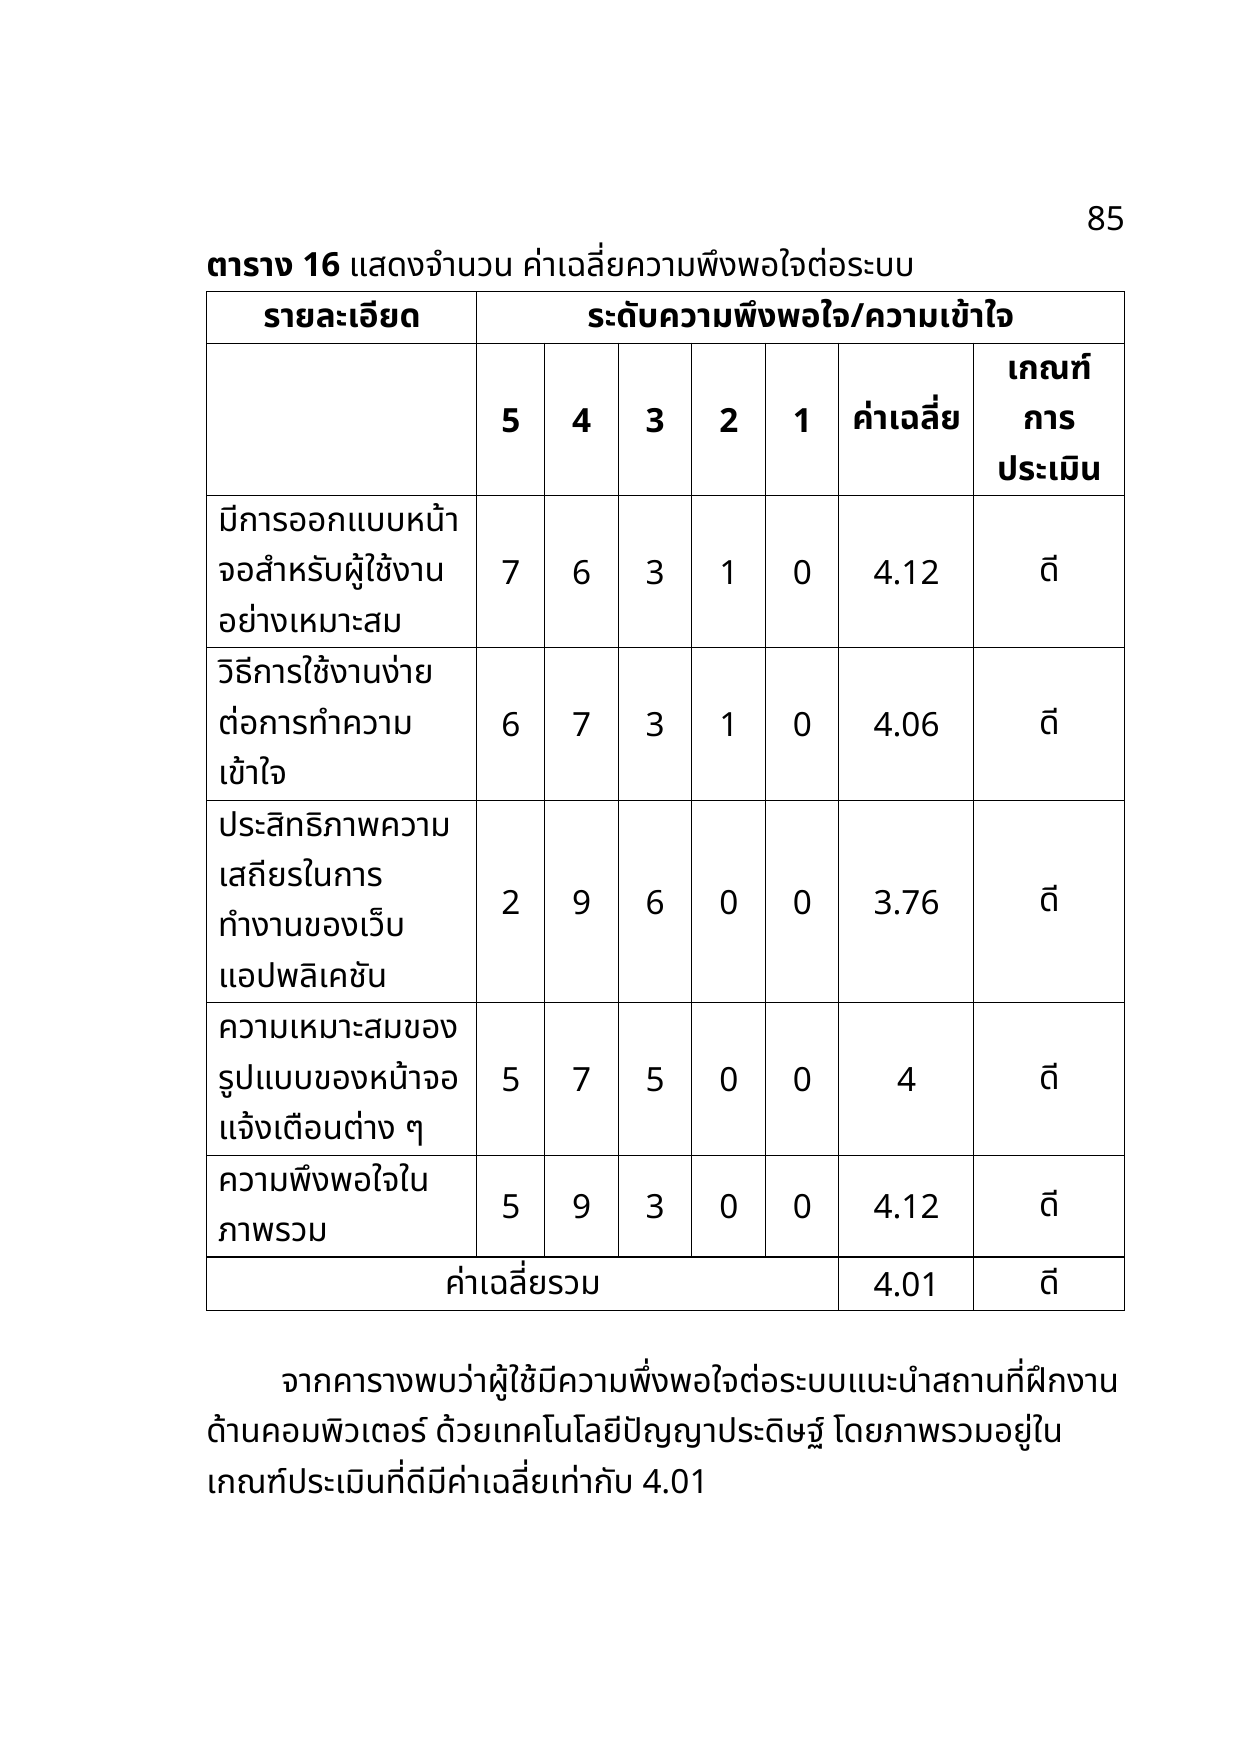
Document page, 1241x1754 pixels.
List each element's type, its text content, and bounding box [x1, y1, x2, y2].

table_header ระดับความพึงพอใจ/ความเข้าใจ [477, 292, 1124, 343]
table_cell 0 [766, 496, 838, 647]
table_cell เกณฑ์การประเมิน [974, 344, 1124, 495]
table_cell 3 [619, 344, 691, 495]
table_cell 7 [545, 648, 618, 799]
table_cell ดี [974, 648, 1124, 799]
table_cell ความเหมาะสมของรูปแบบของหน้าจอแจ้งเตือนต่าง ๆ [207, 1003, 476, 1154]
table_cell 6 [619, 801, 691, 1002]
table_cell ดี [974, 1003, 1124, 1154]
table_cell ค่าเฉลี่ยรวม [207, 1258, 838, 1310]
table_cell [207, 344, 476, 495]
table_cell ดี [974, 1258, 1124, 1310]
table_cell 4.12 [839, 496, 973, 647]
table_cell 7 [477, 496, 544, 647]
table_cell 5 [477, 344, 544, 495]
table_cell 1 [692, 648, 765, 799]
table_cell ประสิทธิภาพความเสถียรในการทำงานของเว็บแอปพลิเคชัน [207, 801, 476, 1002]
table_cell 0 [766, 1003, 838, 1154]
table_cell 4 [545, 344, 618, 495]
table_cell 5 [477, 1003, 544, 1154]
table_cell 2 [692, 344, 765, 495]
table_cell ความพึงพอใจในภาพรวม [207, 1156, 476, 1256]
table_cell 4.12 [839, 1156, 973, 1256]
table_cell 9 [545, 1156, 618, 1256]
table_cell 0 [692, 1156, 765, 1256]
table_cell 5 [619, 1003, 691, 1154]
table_cell วิธีการใช้งานง่ายต่อการทำความเข้าใจ [207, 648, 476, 799]
table_cell 7 [545, 1003, 618, 1154]
text จากคารางพบว่าผู้ใช้มีความพึ่งพอใจต่อระบบแนะนำสถานที่ฝึกงานด้านคอมพิวเตอร์ ด้วยเทคโนโลยีปัญญาประดิษฐ์ โดยภาพรวมอยู่ในเกณฑ์ประเมินที่ดีมีค่าเฉลี่ยเท่ากับ 4.01 [206, 1357, 1125, 1508]
table_cell 1 [766, 344, 838, 495]
table_cell 2 [477, 801, 544, 1002]
table_cell 0 [692, 1003, 765, 1154]
table_cell 4 [839, 1003, 973, 1154]
table_cell 4.06 [839, 648, 973, 799]
table_cell มีการออกแบบหน้าจอสำหรับผู้ใช้งานอย่างเหมาะสม [207, 496, 476, 647]
table_cell ดี [974, 496, 1124, 647]
table_cell 3 [619, 496, 691, 647]
table_cell 3 [619, 648, 691, 799]
table_cell 0 [692, 801, 765, 1002]
table_cell 4.01 [839, 1258, 973, 1310]
table_header รายละเอียด [207, 292, 476, 343]
table_cell 6 [477, 648, 544, 799]
table_cell 5 [477, 1156, 544, 1256]
table_cell 3 [619, 1156, 691, 1256]
table_cell 3.76 [839, 801, 973, 1002]
table_cell 6 [545, 496, 618, 647]
table_cell 0 [766, 1156, 838, 1256]
table_cell 0 [766, 801, 838, 1002]
text ตาราง 16 แสดงจำนวน ค่าเฉลี่ยความพึงพอใจต่อระบบ [206, 240, 1125, 291]
table_cell ค่าเฉลี่ย [839, 344, 973, 495]
table_cell ดี [974, 801, 1124, 1002]
table_cell ดี [974, 1156, 1124, 1256]
table_cell 1 [692, 496, 765, 647]
table_cell 9 [545, 801, 618, 1002]
table_cell 0 [766, 648, 838, 799]
